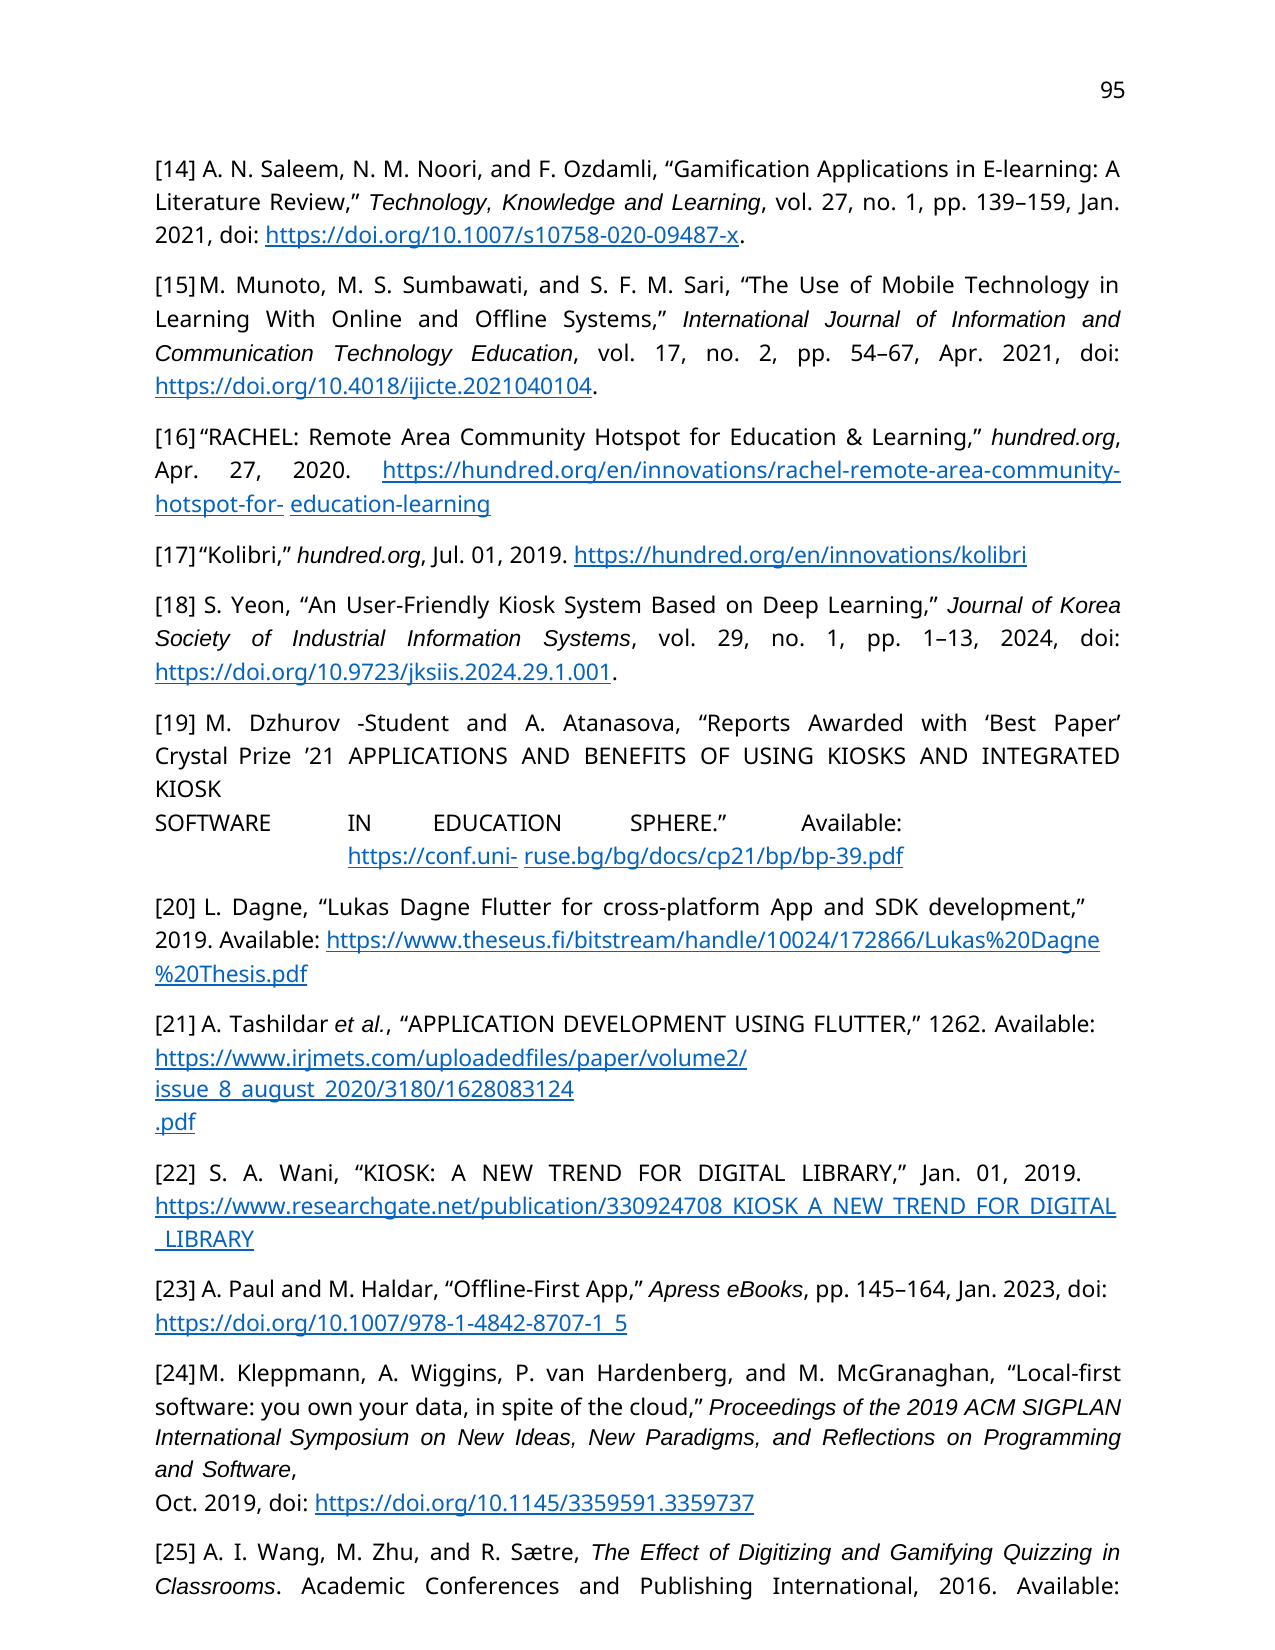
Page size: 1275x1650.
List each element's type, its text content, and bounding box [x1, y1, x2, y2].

text .pdf [154, 1106, 1162, 1137]
list A. Paul and M. Haldar, “Offline-First App,” Apress eBooks, pp. 145–164, Jan. 2023, doi: https://doi.org/10.1007/978-1-4842-8707-1_5 [154, 1273, 1121, 1338]
list M. Dzhurov -Student and A. Atanasova, “Reports Awarded with ‘Best Paper’ Crystal Prize ’21 APPLICATIONS AND BENEFITS OF USING KIOSKS AND INTEGRATED KIOSK [154, 706, 1120, 804]
list M. Munoto, M. S. Sumbawati, and S. F. M. Sari, “The Use of Mobile Technology in Learning With Online and Offline Systems,” International Journal of Information and Communication Technology Education, vol. 17, no. 2, pp. 54–67, Apr. 2021, doi: https://doi.org/10.4018/ijicte.2021040104. [154, 269, 1121, 401]
list M. Kleppmann, A. Wiggins, P. van Hardenberg, and M. McGranaghan, “Local-first software: you own your data, in spite of the cloud,” Proceedings of the 2019 ACM SIGPLAN International Symposium on New Ideas, New Paradigms, and Reflections on Programming and Software, [154, 1357, 1122, 1484]
list “Kolibri,” hundred.org, Jul. 01, 2019. https://hundred.org/en/innovations/kolibri [154, 538, 1162, 570]
text https://www.researchgate.net/publication/330924708_KIOSK_A_NEW_TREND_FOR_DIGITAL [154, 1190, 1162, 1221]
list S. A. Wani, “KIOSK: A NEW TREND FOR DIGITAL LIBRARY,” Jan. 01, 2019. [154, 1157, 1162, 1188]
list “RACHEL: Remote Area Community Hotspot for Education & Learning,” hundred.org, Apr. 27, 2020. https://hundred.org/en/innovations/rachel-remote-area-community-hotspot-for- education-learning [154, 421, 1121, 519]
list S. Yeon, “An User-Friendly Kiosk System Based on Deep Learning,” Journal of Korea Society of Industrial Information Systems, vol. 29, no. 1, pp. 1–13, 2024, doi: https://doi.org/10.9723/jksiis.2024.29.1.001. [154, 588, 1121, 687]
list A. Tashildar et al., “APPLICATION DEVELOPMENT USING FLUTTER,” 1262. Available: [154, 1008, 1162, 1040]
list L. Dagne, “Lukas Dagne Flutter for cross-platform App and SDK development,” 2019. Available: https://www.theseus.fi/bitstream/handle/10024/172866/Lukas%20Dagne%20Thesis.pdf [154, 891, 1121, 989]
text _LIBRARY [154, 1223, 1162, 1254]
list A. N. Saleem, N. M. Noori, and F. Ozdamli, “Gamification Applications in E-learning: A Literature Review,” Technology, Knowledge and Learning, vol. 27, no. 1, pp. 139–159, Jan. 2021, doi: https://doi.org/10.1007/s10758-020-09487-x. [154, 153, 1121, 250]
text SOFTWARE IN EDUCATION SPHERE.” Available: https://conf.uni- ruse.bg/bg/docs/cp21/bp/bp-39.pdf [154, 807, 1121, 872]
text https://www.irjmets.com/uploadedfiles/paper/volume2/issue_8_august_2020/3180/1628083124 [154, 1042, 1162, 1104]
text Oct. 2019, doi: https://doi.org/10.1145/3359591.3359737 [154, 1486, 1162, 1518]
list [154, 1536, 1121, 1601]
